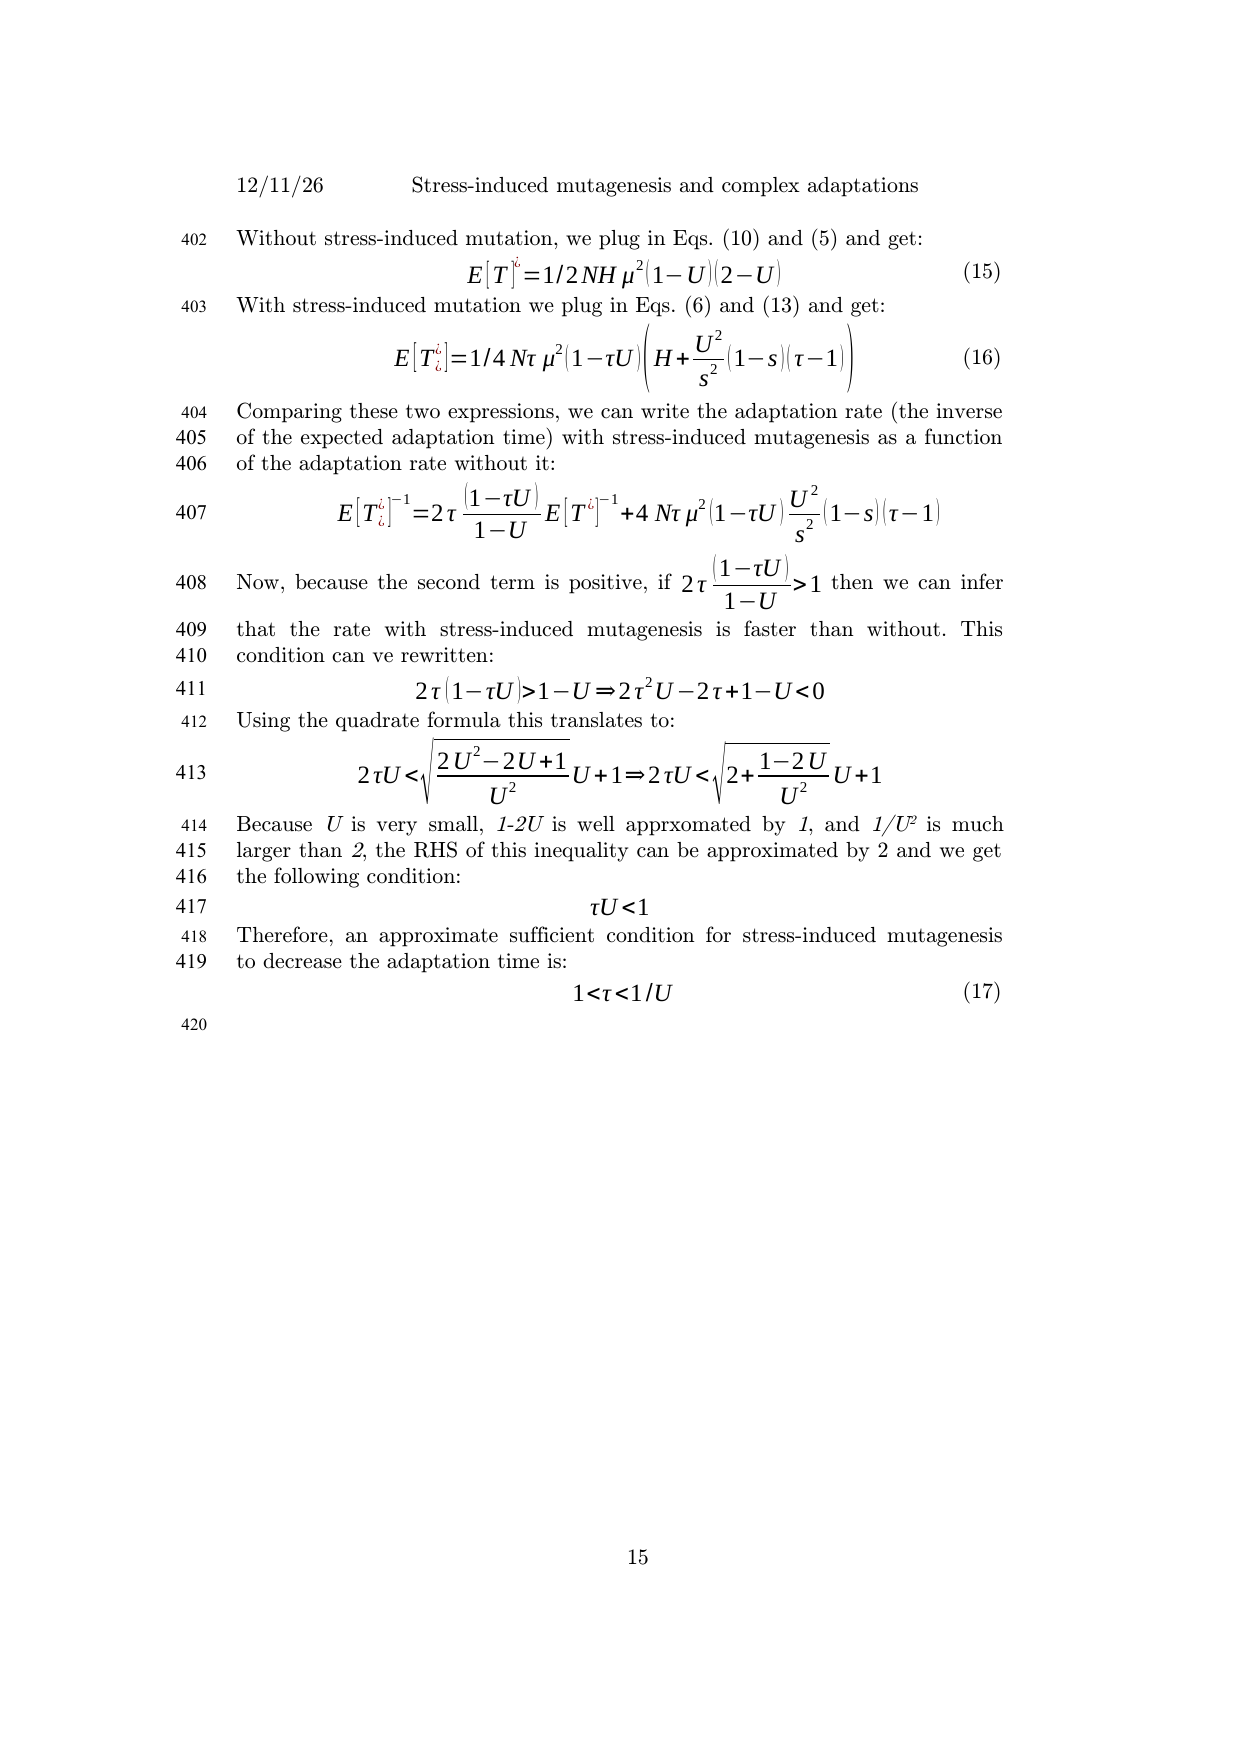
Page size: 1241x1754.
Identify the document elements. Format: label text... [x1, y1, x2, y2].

table_header [260, 256, 951, 297]
text Therefore, an approximate sufficient condition for stress-induced mutagenesis to decrease the adaptation time is: [236, 927, 1004, 973]
table_header [260, 980, 951, 1014]
table_header (15) [951, 256, 1028, 297]
table_header (16) [951, 323, 1028, 403]
table_header (17) [951, 980, 1028, 1014]
text Using the quadrate formula this translates to: [236, 712, 1004, 732]
text Because U is very small, 1-2U is well apprxomated by 1, and 1/U2 is much larger than 2, the RHS of this inequality can be approximated by 2 and we get the following condition: [236, 816, 1004, 888]
table_header [260, 323, 951, 403]
text Comparing these two expressions, we can write the adaptation rate (the inverse of the expected adaptation time) with stress-induced mutagenesis as a function of the adaptation rate without it: [236, 403, 1004, 475]
text Without stress-induced mutation, we plug in Eqs. (10) and (5) and get: [236, 230, 1004, 250]
text Now, because the second term is positive, if then we can infer that the rate with stress-induced mutagenesis is faster than without. This condition can ve rewritten: [236, 553, 1004, 667]
text With stress-induced mutation we plug in Eqs. (6) and (13) and get: [236, 297, 1004, 317]
